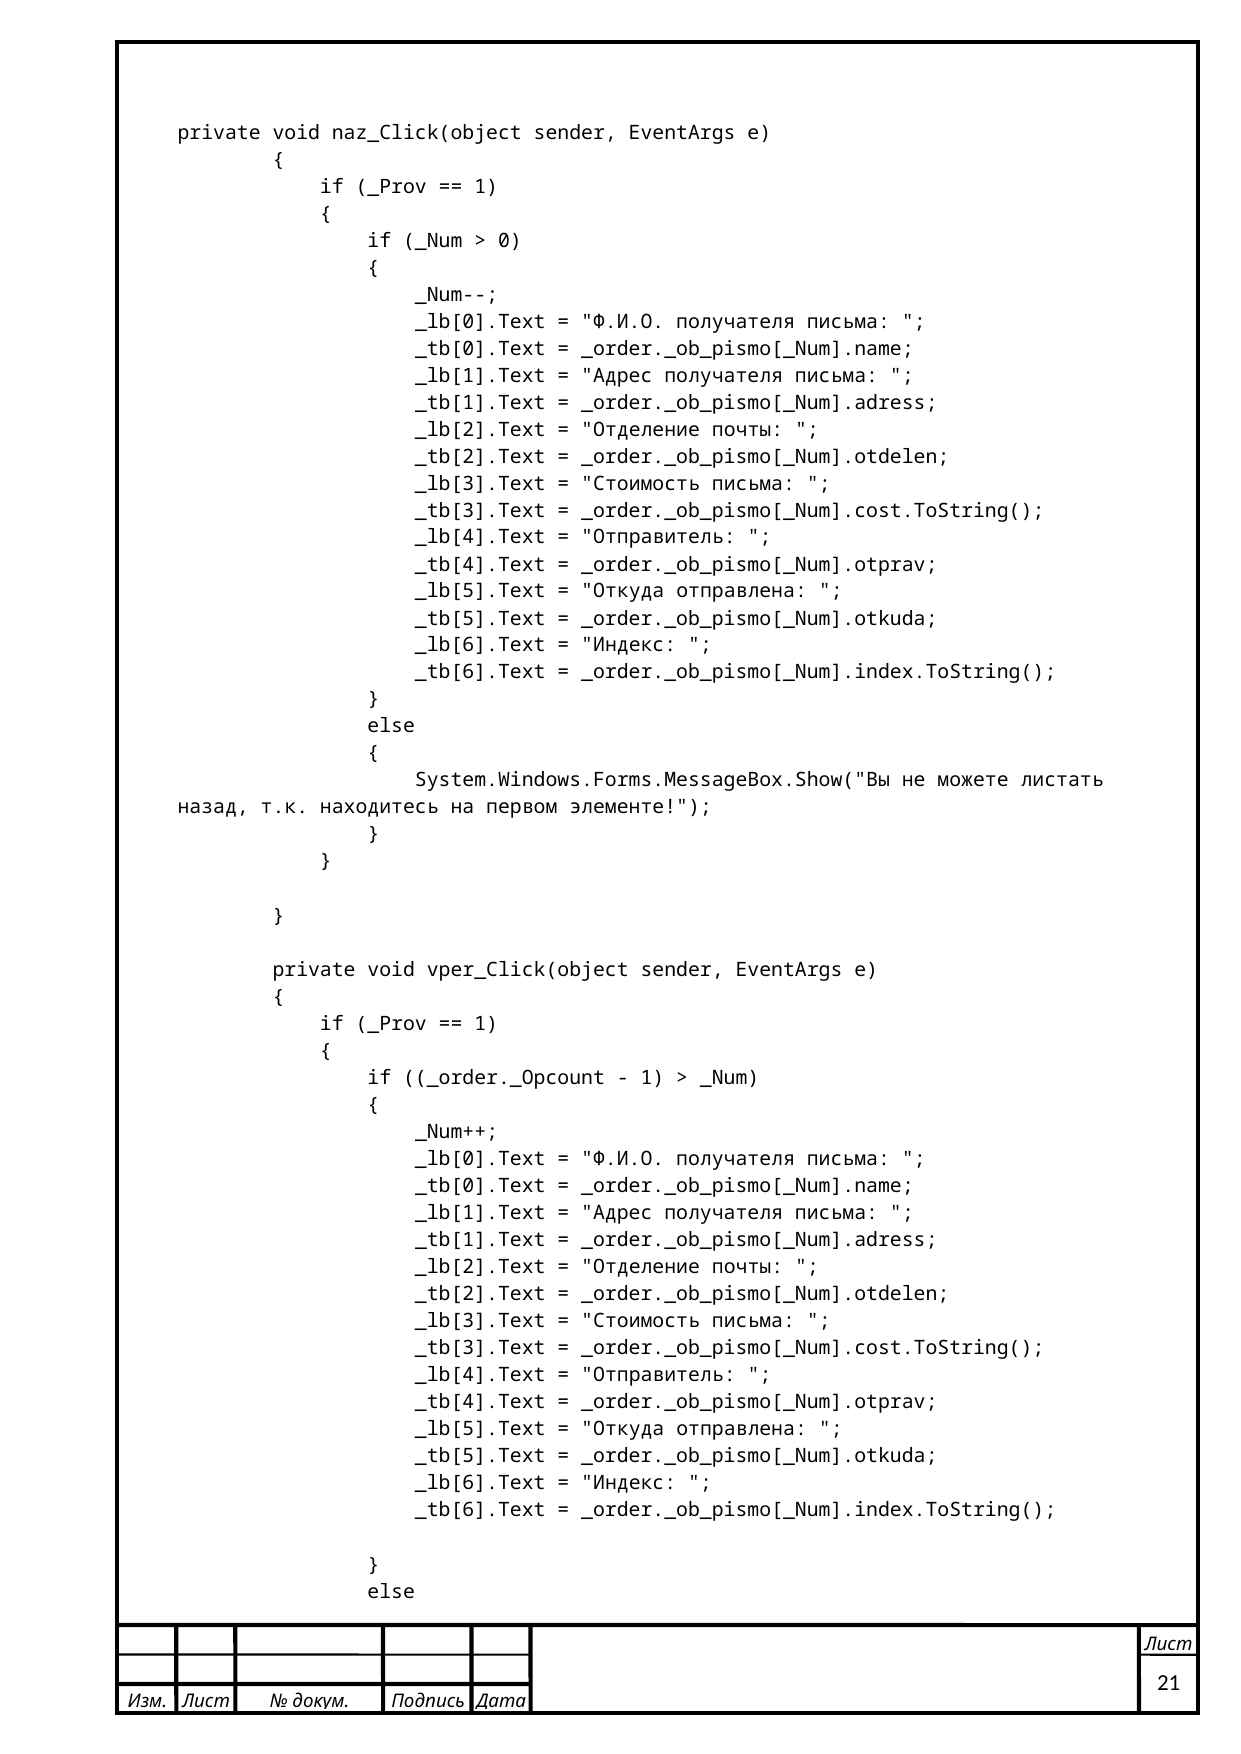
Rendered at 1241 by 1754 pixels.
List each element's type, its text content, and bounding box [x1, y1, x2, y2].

text _tb[3].Text = _order._ob_pismo[_Num].cost.ToString(); [177, 1333, 1152, 1360]
text _tb[4].Text = _order._ob_pismo[_Num].otprav; [177, 550, 1152, 577]
text private void naz_Click(object sender, EventArgs e) [177, 118, 1152, 145]
text _tb[0].Text = _order._ob_pismo[_Num].name; [177, 1171, 1152, 1198]
text _tb[3].Text = _order._ob_pismo[_Num].cost.ToString(); [177, 496, 1152, 523]
text _lb[4].Text = "Отправитель: "; [177, 523, 1152, 550]
text _lb[0].Text = "Ф.И.О. получателя письма: "; [177, 307, 1152, 334]
text _tb[0].Text = _order._ob_pismo[_Num].name; [177, 334, 1152, 361]
text _lb[6].Text = "Индекс: "; [177, 631, 1152, 658]
text _lb[5].Text = "Откуда отправлена: "; [177, 1414, 1152, 1441]
text _Num--; [177, 280, 1152, 307]
text _lb[0].Text = "Ф.И.О. получателя письма: "; [177, 1144, 1152, 1171]
text _lb[4].Text = "Отправитель: "; [177, 1360, 1152, 1387]
text _tb[6].Text = _order._ob_pismo[_Num].index.ToString(); [177, 1495, 1152, 1522]
text { [177, 199, 1152, 226]
text _tb[5].Text = _order._ob_pismo[_Num].otkuda; [177, 604, 1152, 631]
text _lb[2].Text = "Отделение почты: "; [177, 415, 1152, 442]
text } [177, 819, 1152, 847]
text } [177, 902, 1152, 928]
text _tb[2].Text = _order._ob_pismo[_Num].otdelen; [177, 442, 1152, 469]
text _tb[1].Text = _order._ob_pismo[_Num].adress; [177, 388, 1152, 415]
text { [177, 739, 1152, 766]
text if ((_order._Opcount - 1) > _Num) [177, 1063, 1152, 1090]
text _lb[5].Text = "Откуда отправлена: "; [177, 577, 1152, 604]
text _lb[3].Text = "Стоимость письма: "; [177, 469, 1152, 496]
text { [177, 982, 1152, 1009]
text _tb[4].Text = _order._ob_pismo[_Num].otprav; [177, 1387, 1152, 1414]
text private void vper_Click(object sender, EventArgs e) [177, 956, 1152, 982]
text _tb[1].Text = _order._ob_pismo[_Num].adress; [177, 1225, 1152, 1252]
text _tb[2].Text = _order._ob_pismo[_Num].otdelen; [177, 1279, 1152, 1306]
text _tb[6].Text = _order._ob_pismo[_Num].index.ToString(); [177, 658, 1152, 685]
text _Num++; [177, 1117, 1152, 1144]
text { [177, 253, 1152, 280]
text System.Windows.Forms.MessageBox.Show("Вы не можете листать назад, т.к. находитесь на первом элементе!"); [177, 766, 1152, 819]
text else [177, 1577, 1152, 1604]
text if (_Prov == 1) [177, 172, 1152, 199]
text { [177, 1036, 1152, 1063]
text _lb[3].Text = "Стоимость письма: "; [177, 1306, 1152, 1333]
text _lb[1].Text = "Адрес получателя письма: "; [177, 1198, 1152, 1225]
text } [177, 685, 1152, 712]
text else [177, 712, 1152, 739]
text { [177, 1090, 1152, 1117]
text _lb[1].Text = "Адрес получателя письма: "; [177, 361, 1152, 388]
text if (_Num > 0) [177, 226, 1152, 253]
text _tb[5].Text = _order._ob_pismo[_Num].otkuda; [177, 1441, 1152, 1468]
text _lb[2].Text = "Отделение почты: "; [177, 1252, 1152, 1279]
text _lb[6].Text = "Индекс: "; [177, 1468, 1152, 1495]
text { [177, 145, 1152, 172]
text } [177, 847, 1152, 873]
text } [177, 1550, 1152, 1577]
text if (_Prov == 1) [177, 1009, 1152, 1036]
